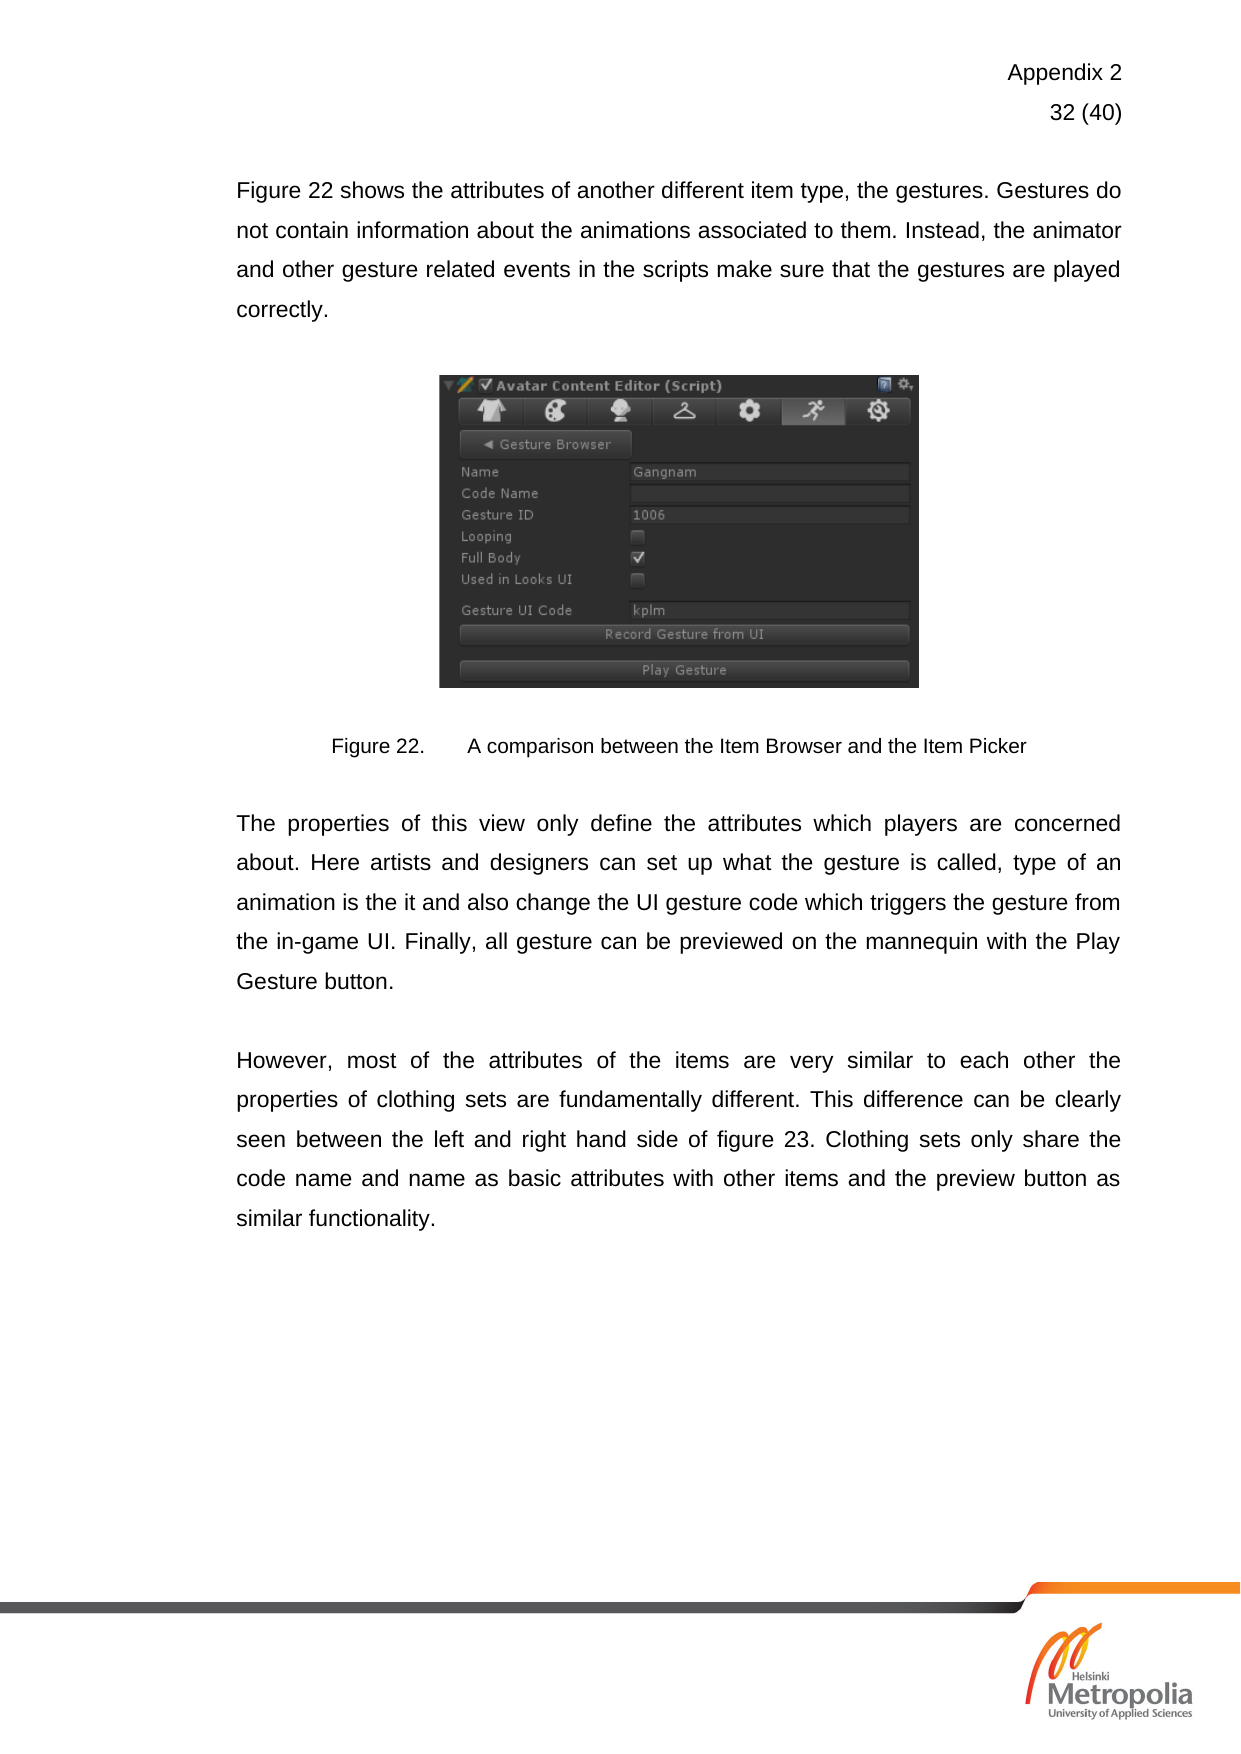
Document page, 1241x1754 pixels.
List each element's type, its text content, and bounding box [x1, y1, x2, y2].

text The properties of this view only define the attributes which players are concerned about. Here artists and designers can set up what the gesture is called, type of an animation is the it and also change the UI gesture code which triggers the gesture from the in-game UI. Finally, all gesture can be previewed on the mannequin with the Play Gesture button. [236, 810, 1122, 994]
picture [439, 375, 919, 688]
picture [0, 1582, 1241, 1720]
text Figure 22 shows the attributes of another different item type, the gestures. Gestures do not contain information about the animations associated to them. Instead, the animator and other gesture related events in the scripts make sure that the gestures are played correctly. [236, 177, 1122, 322]
text However, most of the attributes of the items are very similar to each other the properties of clothing sets are fundamentally different. This difference can be clearly seen between the left and right hand side of figure 23. Clothing sets only share the code name and name as basic attributes with other items and the preview button as similar functionality. [236, 1047, 1122, 1231]
text A comparison between the Item Browser and the Item Picker [236, 734, 1122, 758]
